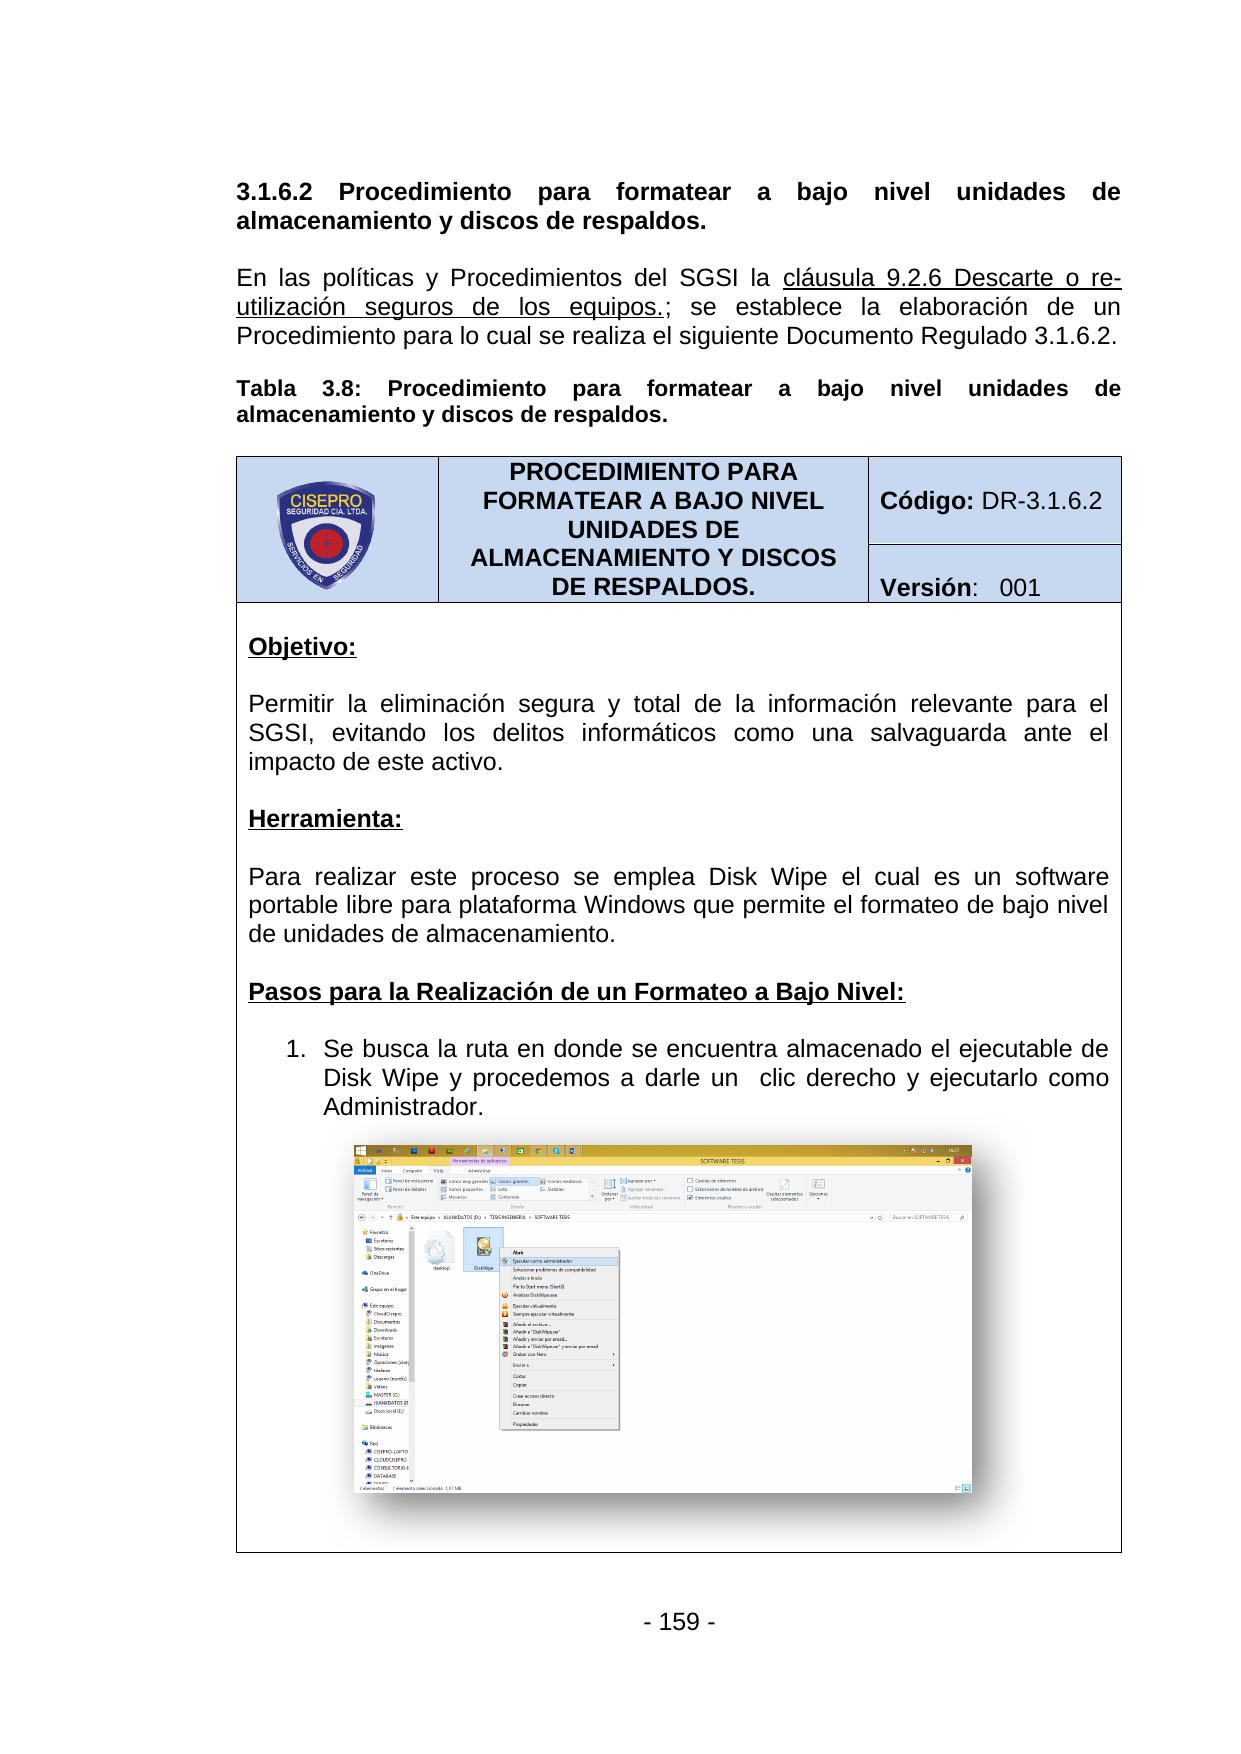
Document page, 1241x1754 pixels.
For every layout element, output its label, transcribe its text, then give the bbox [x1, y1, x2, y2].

table_header [237, 457, 438, 602]
text Tabla 3.8: Procedimiento para formatear a bajo nivel unidades de almacenamiento y discos de respaldos. [236, 375, 1122, 427]
text En las políticas y Procedimientos del SGSI la cláusula 9.2.6 Descarte o re-utilización seguros de los equipos.; se establece la elaboración de un Procedimiento para lo cual se realiza el siguiente Documento Regulado 3.1.6.2. [236, 263, 1122, 350]
picture [277, 481, 378, 590]
picture [354, 1145, 972, 1493]
table_cell Versión: 001 [869, 545, 1121, 602]
table_header Código: DR-3.1.6.2 [869, 457, 1121, 543]
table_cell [237, 603, 1121, 1552]
table_header PROCEDIMIENTO PARA FORMATEAR A BAJO NIVEL UNIDADES DE ALMACENAMIENTO Y DISCOS DE RESPALDOS. [439, 457, 868, 602]
subtitle 3.1.6.2 Procedimiento para formatear a bajo nivel unidades de almacenamiento y discos de respaldos. [236, 177, 1122, 235]
